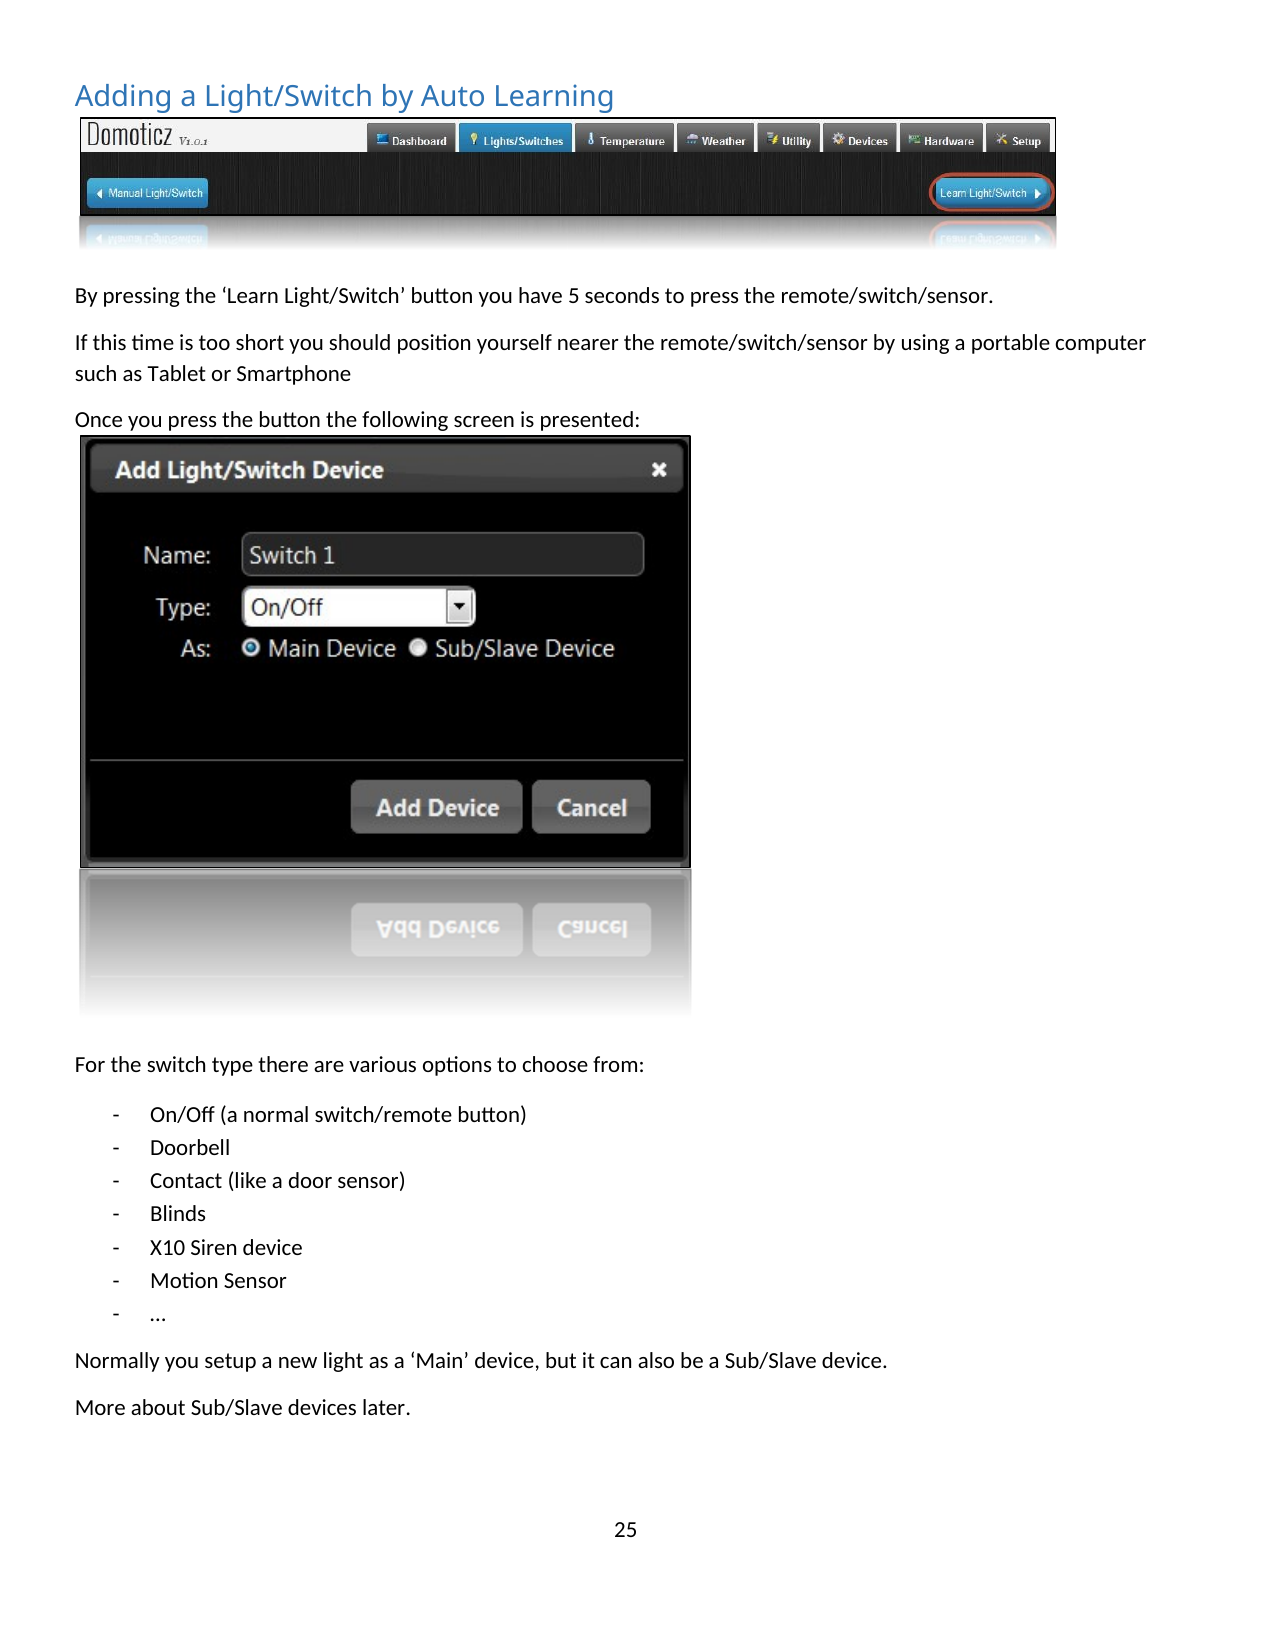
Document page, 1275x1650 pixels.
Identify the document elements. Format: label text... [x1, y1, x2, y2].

list … [112, 1299, 1177, 1327]
list Blinds [112, 1199, 1177, 1227]
text For the switch type there are various options to choose from: [74, 1050, 1177, 1078]
list Motion Sensor [112, 1266, 1177, 1294]
list Contact (like a door sensor) [112, 1166, 1177, 1194]
list X10 Siren device [112, 1233, 1177, 1261]
list Doorbell [112, 1133, 1177, 1161]
text More about Sub/Slave devices later. [74, 1393, 1177, 1421]
picture [78, 214, 1057, 250]
list On/Off (a normal switch/remote button) [112, 1100, 1177, 1128]
text If this time is too short you should position yourself nearer the remote/switch/sensor by using a portable computer such as Tablet or Smartphone [74, 328, 1177, 387]
picture [78, 867, 692, 1018]
picture [81, 119, 1055, 214]
picture [81, 437, 689, 867]
text By pressing the ‘Learn Light/Switch’ button you have 5 seconds to press the remote/switch/sensor. [74, 282, 1177, 310]
text Once you press the button the following screen is presented: [74, 406, 1177, 434]
subtitle Adding a Light/Switch by Auto Learning [74, 75, 1200, 115]
text Normally you setup a new light as a ‘Main’ device, but it can also be a Sub/Slave device. [74, 1346, 1177, 1374]
